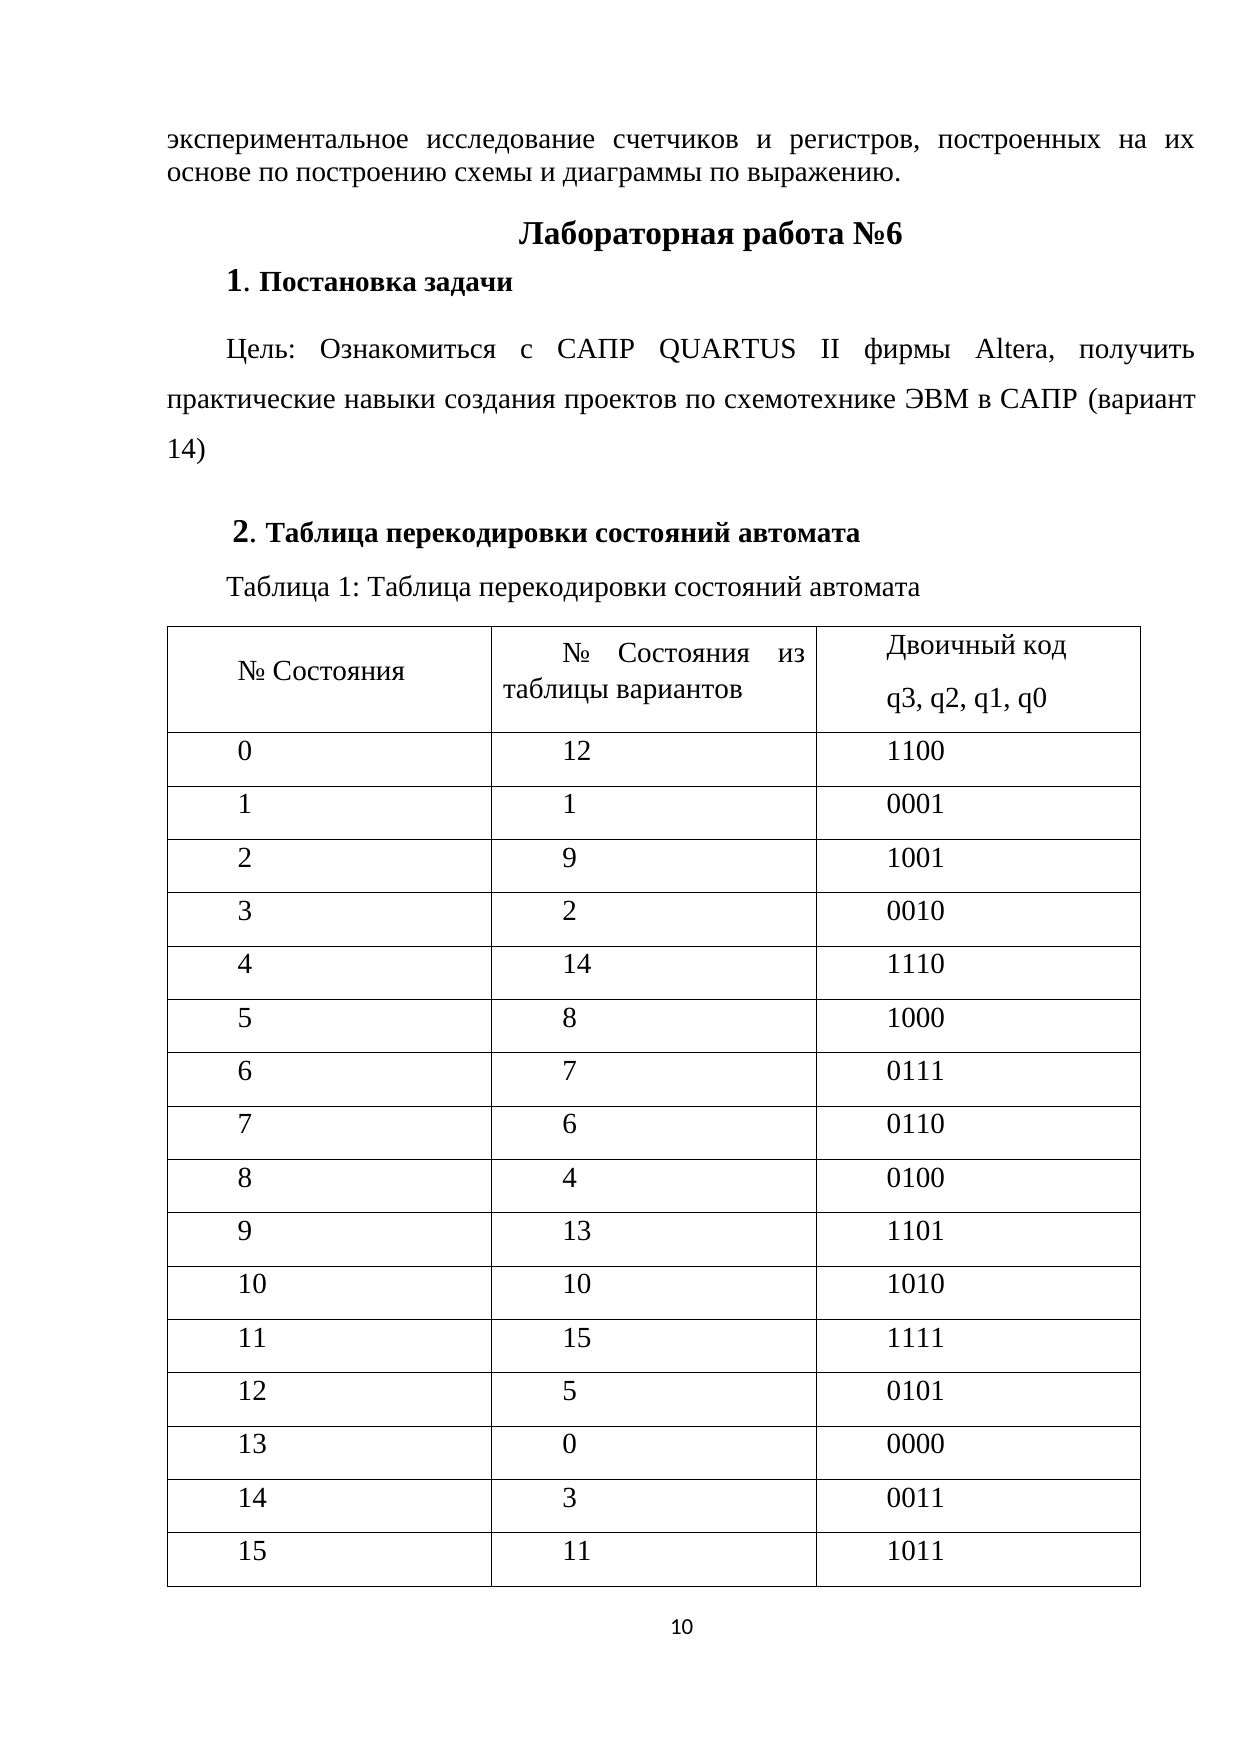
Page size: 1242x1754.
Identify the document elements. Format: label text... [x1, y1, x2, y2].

table_cell 5 [168, 1000, 491, 1052]
subtitle 1. Постановка задачи [167, 261, 1196, 299]
table_cell 15 [168, 1533, 491, 1586]
table_cell 1111 [817, 1320, 1140, 1372]
text Таблица 1: Таблица перекодировки состояний автомата [167, 569, 1196, 603]
table_cell 2 [168, 840, 491, 892]
table_cell 1001 [817, 840, 1140, 892]
table_cell 3 [168, 893, 491, 946]
table_cell 1110 [817, 947, 1140, 999]
table_cell 14 [492, 947, 816, 999]
table_cell 13 [168, 1427, 491, 1479]
table_cell 0111 [817, 1053, 1140, 1106]
table_cell 11 [168, 1320, 491, 1372]
table_cell 0 [492, 1427, 816, 1479]
table_cell 1 [168, 787, 491, 839]
table_cell 14 [168, 1480, 491, 1532]
table_cell 2 [492, 893, 816, 946]
table_cell 4 [492, 1160, 816, 1212]
table_cell 9 [168, 1213, 491, 1266]
table_cell 12 [168, 1373, 491, 1426]
table_cell 4 [168, 947, 491, 999]
table_cell 0101 [817, 1373, 1140, 1426]
table_cell 0000 [817, 1427, 1140, 1479]
table_header Двоичный код q3, q2, q1, q0 [817, 627, 1140, 732]
table_cell 7 [168, 1107, 491, 1159]
table_cell 1011 [817, 1533, 1140, 1586]
table_cell 0 [168, 733, 491, 786]
table_cell 10 [492, 1267, 816, 1319]
table_cell 9 [492, 840, 816, 892]
table_cell 1000 [817, 1000, 1140, 1052]
table_cell 8 [492, 1000, 816, 1052]
table_cell 13 [492, 1213, 816, 1266]
table_cell 10 [168, 1267, 491, 1319]
subtitle 2. Таблица перекодировки состояний автомата [167, 511, 1196, 549]
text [167, 121, 1196, 188]
table_cell 3 [492, 1480, 816, 1532]
table_cell 0110 [817, 1107, 1140, 1159]
table_cell 1 [492, 787, 816, 839]
text Цель: Ознакомиться с САПР QUARTUS II фирмы Altera, получить практические навыки создания проектов по схемотехнике ЭВМ в САПР (вариант 14) [167, 331, 1196, 465]
table_header № Состояния [168, 627, 491, 732]
table_cell 1101 [817, 1213, 1140, 1266]
table_header № Состояния из таблицы вариантов [492, 627, 816, 732]
table_cell 0011 [817, 1480, 1140, 1532]
table_cell 12 [492, 733, 816, 786]
table_cell 6 [492, 1107, 816, 1159]
table_cell 0010 [817, 893, 1140, 946]
table_cell 1010 [817, 1267, 1140, 1319]
table_cell 6 [168, 1053, 491, 1106]
table_cell 7 [492, 1053, 816, 1106]
table_cell 1100 [817, 733, 1140, 786]
table_cell 11 [492, 1533, 816, 1586]
table_cell 8 [168, 1160, 491, 1212]
table_cell 5 [492, 1373, 816, 1426]
table_cell 0100 [817, 1160, 1140, 1212]
table_cell 0001 [817, 787, 1140, 839]
table_cell 15 [492, 1320, 816, 1372]
subtitle Лабораторная работа №6 [167, 213, 1196, 251]
